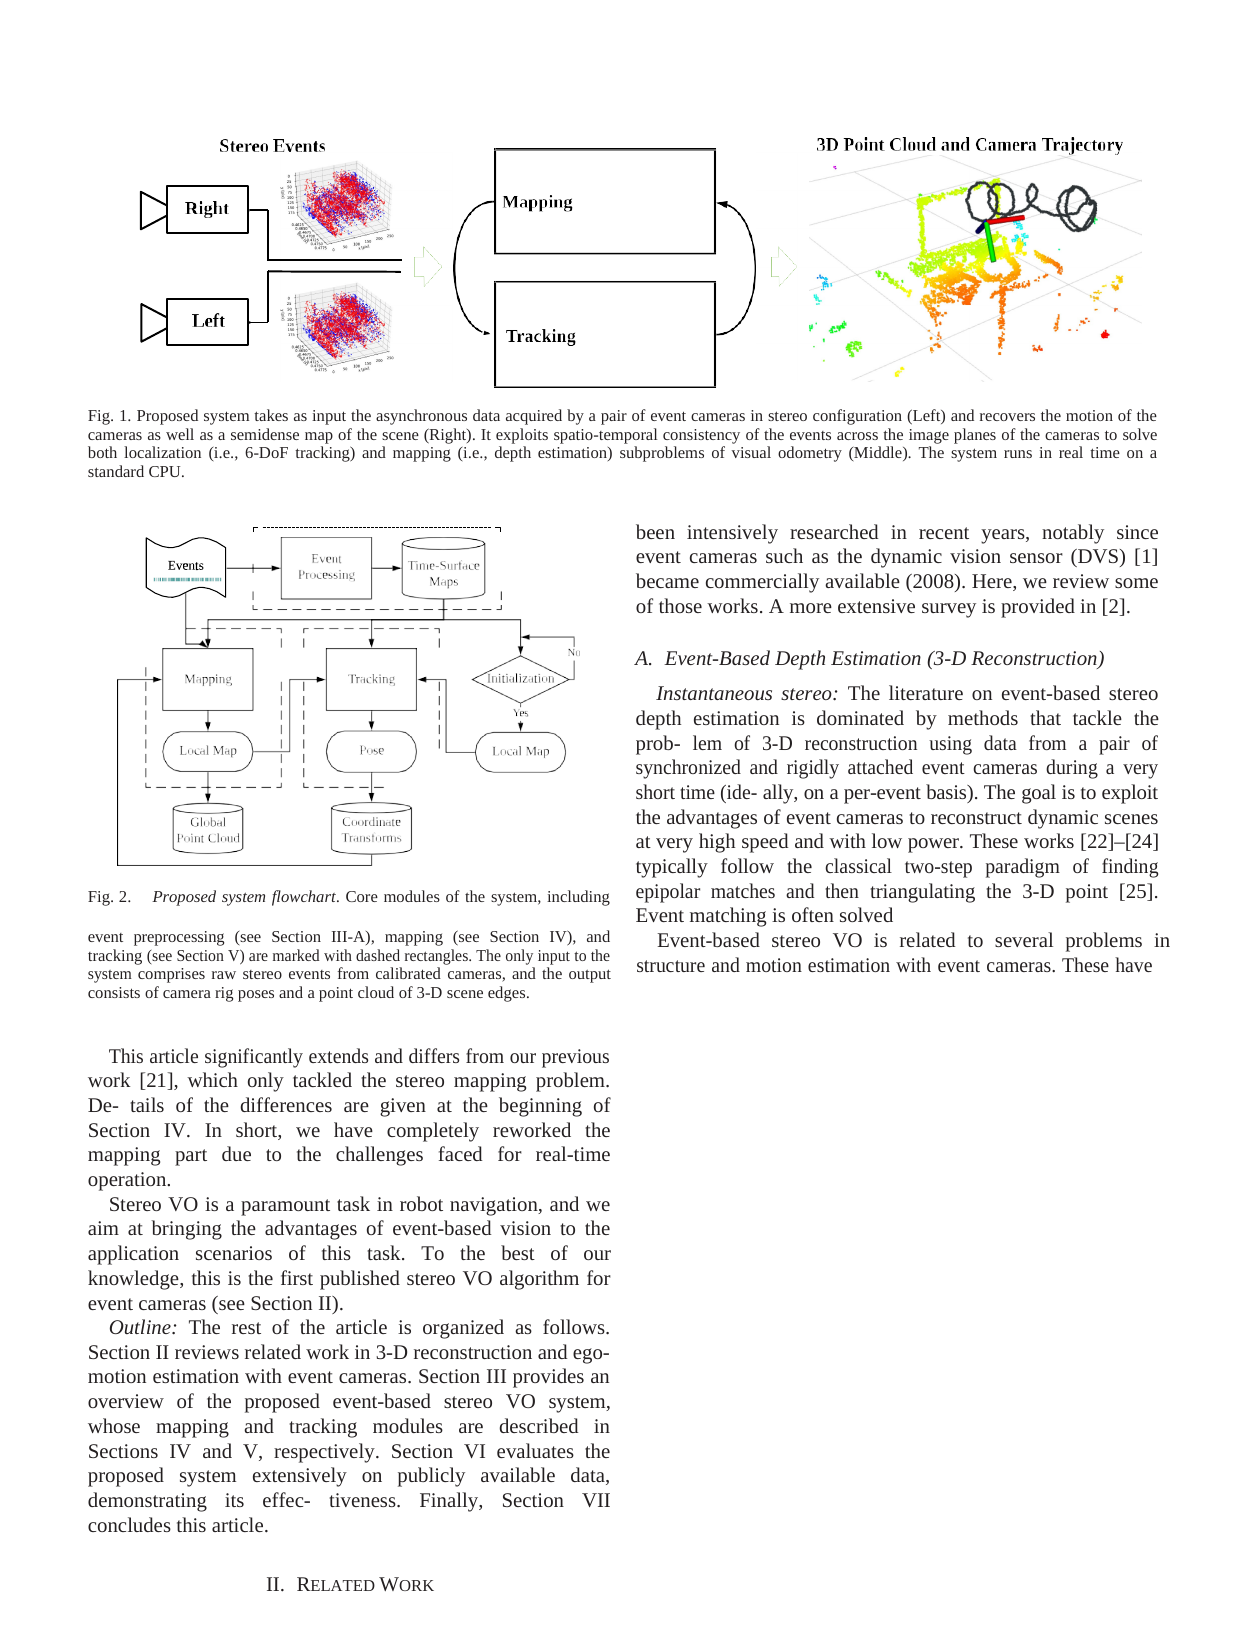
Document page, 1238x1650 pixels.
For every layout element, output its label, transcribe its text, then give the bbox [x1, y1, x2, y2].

list RELATED WORK [266, 1572, 611, 1596]
picture [185, 201, 229, 218]
picture [147, 539, 225, 596]
text Proposed system flowchart. Core modules of the system, including [152, 887, 611, 906]
text Outline: The rest of the article is organized as follows. Section II reviews related work in 3-D reconstruction and ego- motion estimation with event cameras. Section III provides an overview of the proposed event-based stereo VO system, whose mapping and tracking modules are described in Sections IV and V, respectively. Section VI evaluates the proposed system extensively on publicly available data, demonstrating its effec- tiveness. Finally, Section VII concludes this article. [88, 1315, 611, 1537]
text This article significantly extends and differs from our previous work [21], which only tackled the stereo mapping problem. De- tails of the differences are given at the beginning of Section IV. In short, we have completely reworked the mapping part due to the challenges faced for real-time operation. [88, 1043, 611, 1191]
text Event-based stereo VO is related to several problems in structure and motion estimation with event cameras. These have [636, 928, 1171, 977]
list Event-Based Depth Estimation (3-D Reconstruction) [635, 646, 1171, 670]
picture [192, 313, 225, 327]
picture [273, 137, 1142, 388]
picture [117, 537, 580, 866]
text event preprocessing (see Section III-A), mapping (see Section IV), and tracking (see Section V) are marked with dashed rectangles. The only input to the system comprises raw stereo events from calibrated cameras, and the output consists of camera rig poses and a point cloud of 3-D scene edges. [88, 928, 611, 1002]
picture [148, 537, 195, 547]
text Instantaneous stereo: The literature on event-based stereo depth estimation is dominated by methods that tackle the prob- lem of 3-D reconstruction using data from a pair of synchronized and rigidly attached event cameras during a very short time (ide- ally, on a per-event basis). The goal is to exploit the advantages of event cameras to reconstruct dynamic scenes at very high speed and with low power. These works [22]–[24] typically follow the classical two-step paradigm of finding epipolar matches and then triangulating the 3-D point [25]. Event matching is often solved [635, 681, 1159, 927]
picture [220, 139, 268, 152]
text been intensively researched in recent years, notably since event cameras such as the dynamic vision sensor (DVS) [1] became commercially available (2008). Here, we review some of those works. A more extensive survey is provided in [2]. [636, 520, 1159, 618]
text Stereo VO is a paramount task in robot navigation, and we aim at bringing the advantages of event-based vision to the application scenarios of this task. To the best of our knowledge, this is the first published stereo VO algorithm for event cameras (see Section II). [88, 1192, 611, 1314]
text Fig. 1. Proposed system takes as input the asynchronous data acquired by a pair of event cameras in stereo configuration (Left) and recovers the motion of the cameras as well as a semidense map of the scene (Right). It exploits spatio-temporal consistency of the events across the image planes of the cameras to solve both localization (i.e., 6-DoF tracking) and mapping (i.e., depth estimation) subproblems of visual odometry (Middle). The system runs in real time on a standard CPU. [88, 407, 1159, 481]
text Fig. 2. [88, 887, 133, 906]
